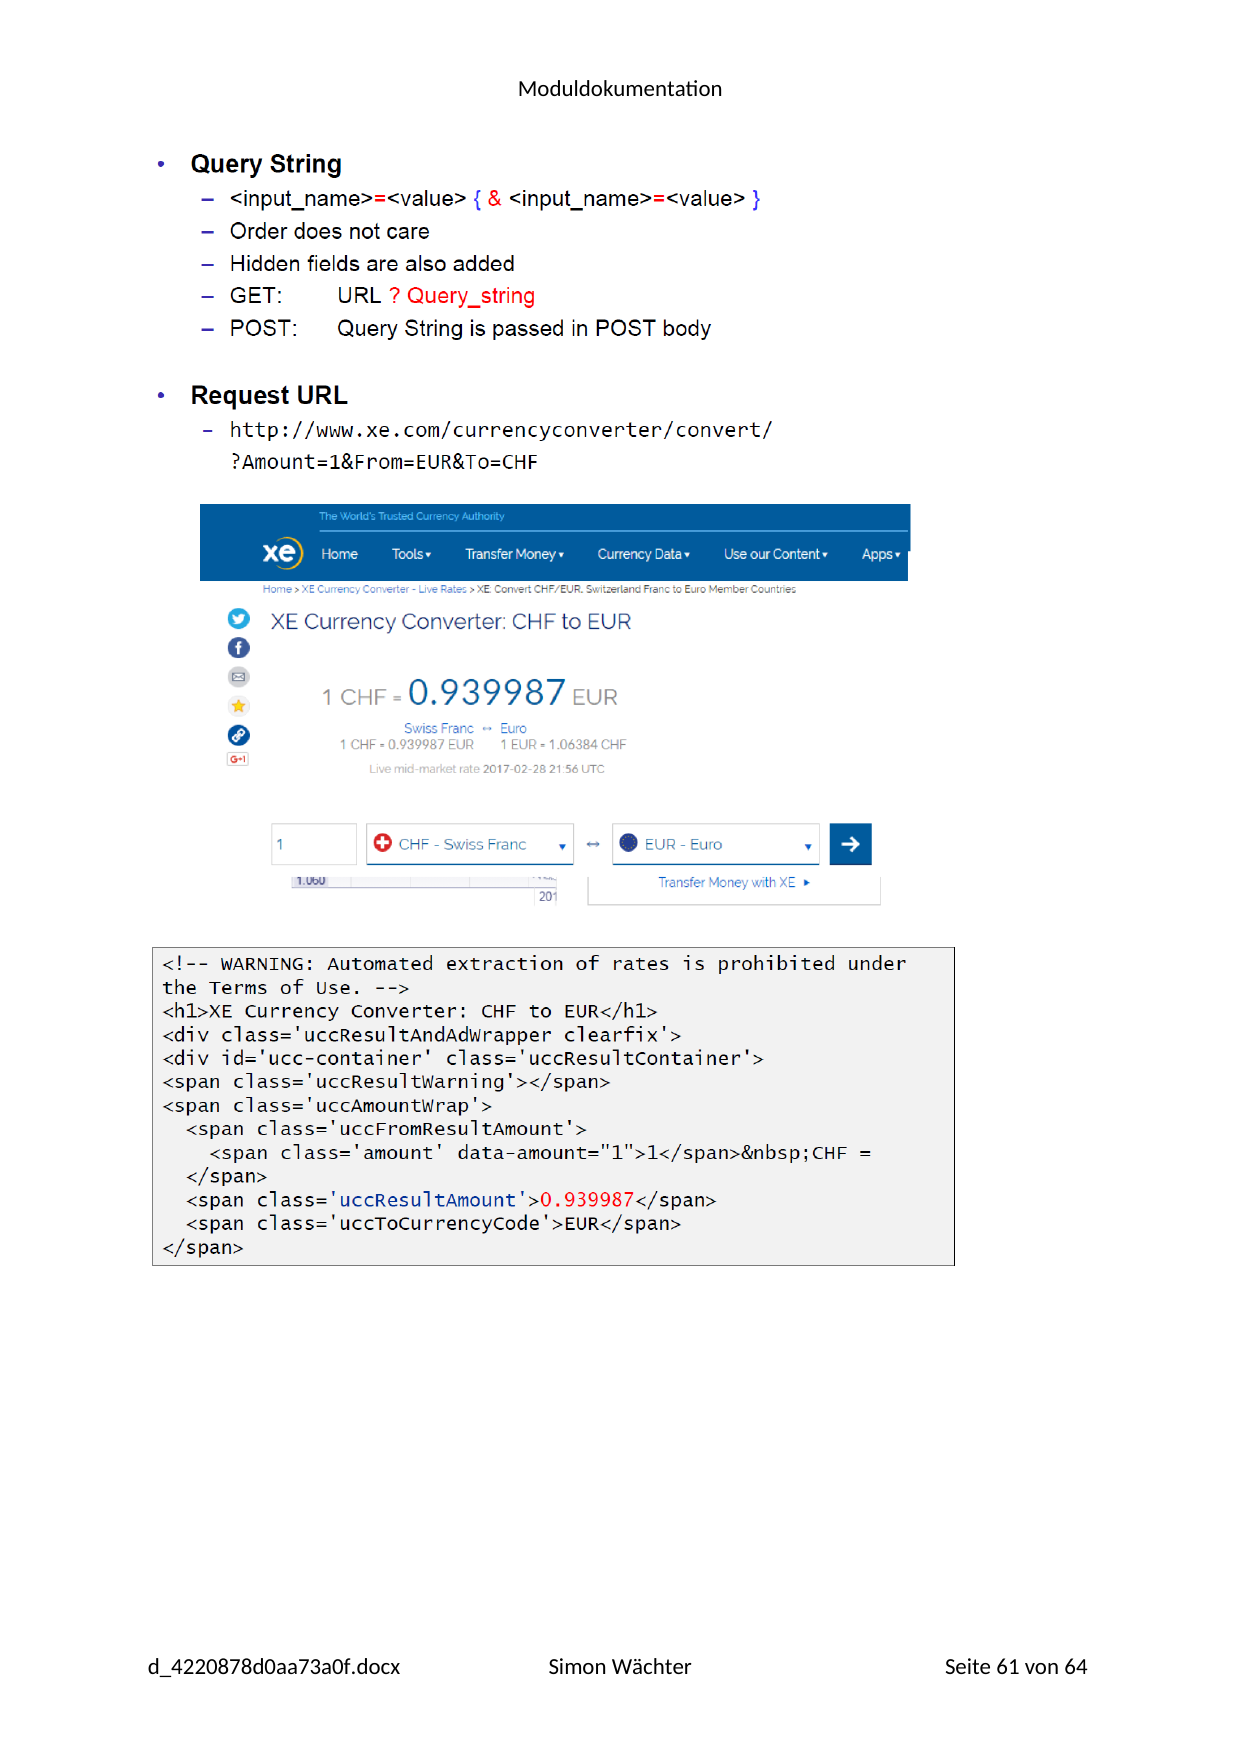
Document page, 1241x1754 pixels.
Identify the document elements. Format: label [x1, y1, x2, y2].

picture [147, 940, 964, 1273]
picture [147, 147, 958, 481]
picture [147, 499, 959, 922]
